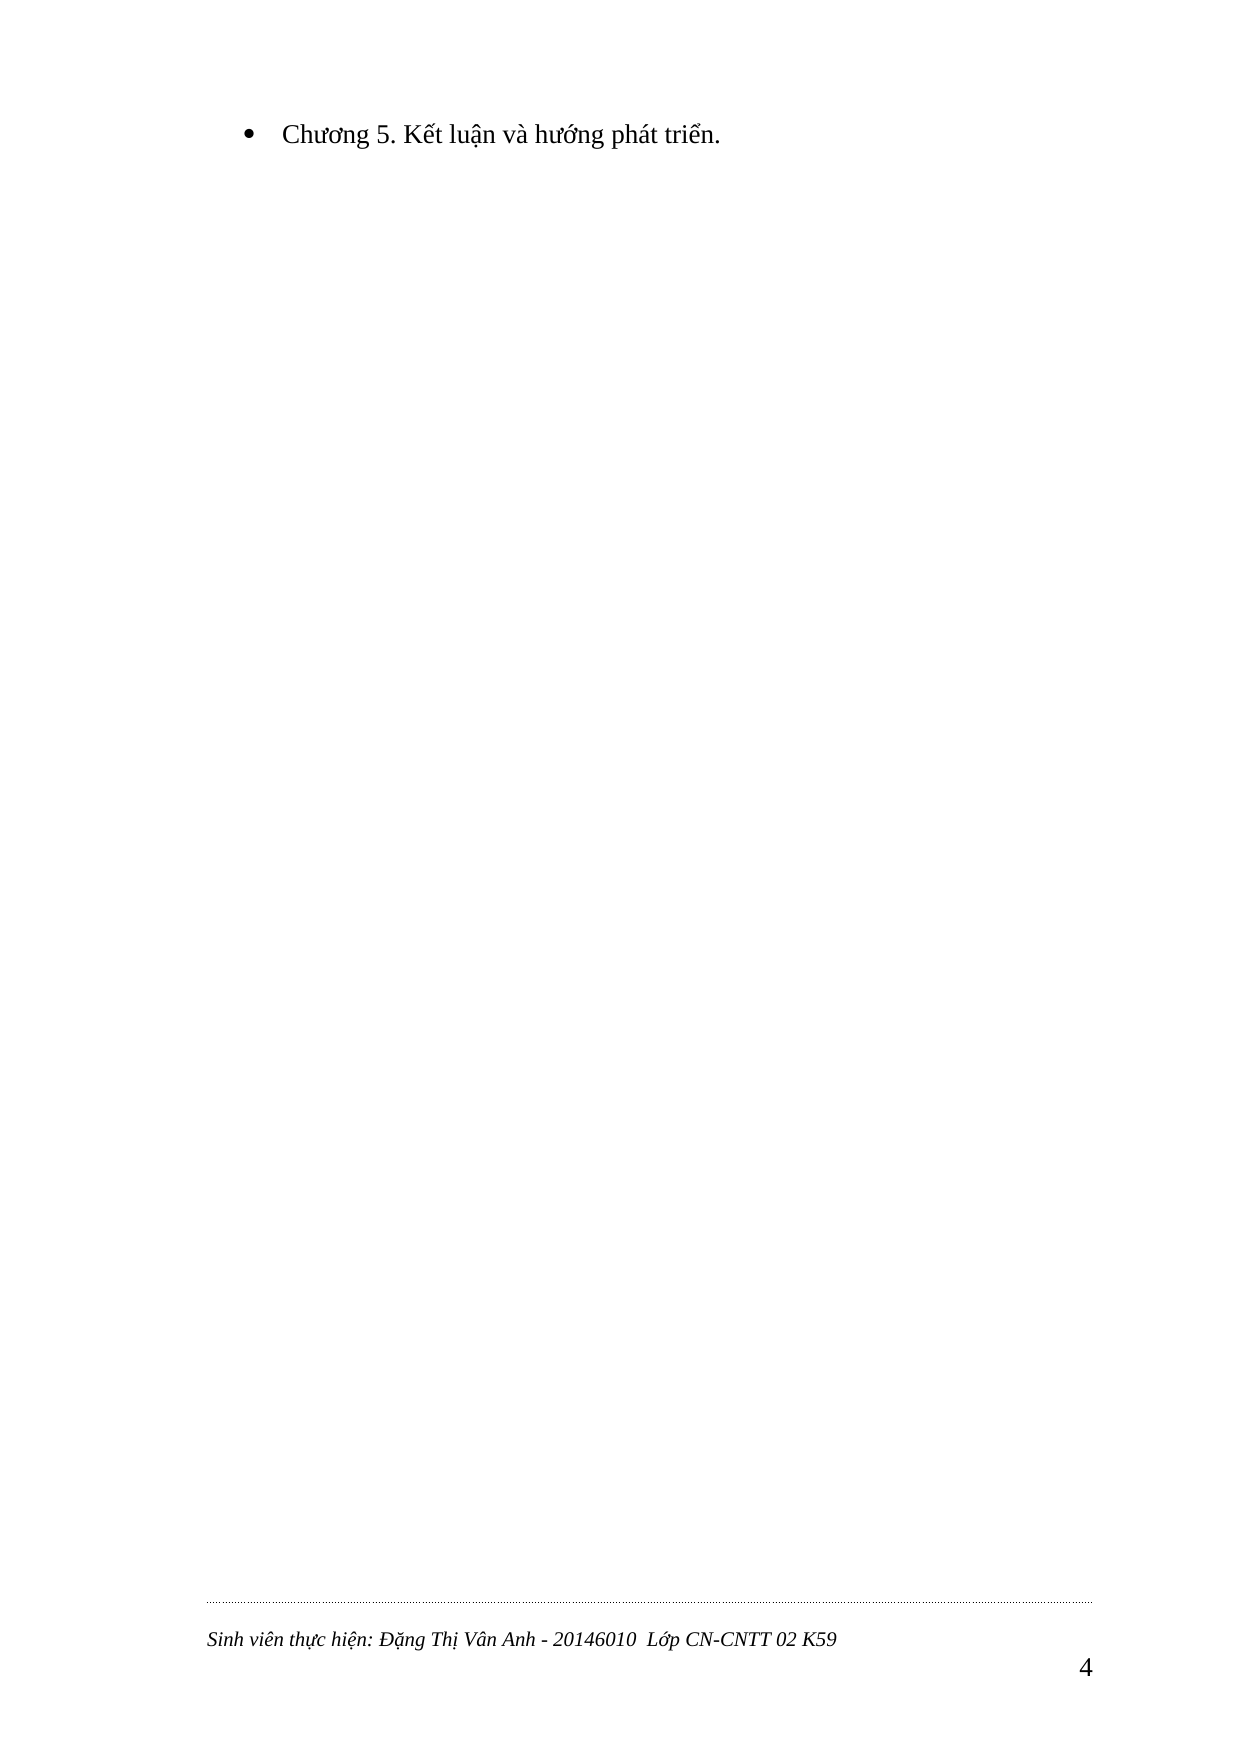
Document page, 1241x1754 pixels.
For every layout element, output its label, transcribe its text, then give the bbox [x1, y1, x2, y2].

list Chương 5. Kết luận và hướng phát triển. [244, 118, 1092, 149]
